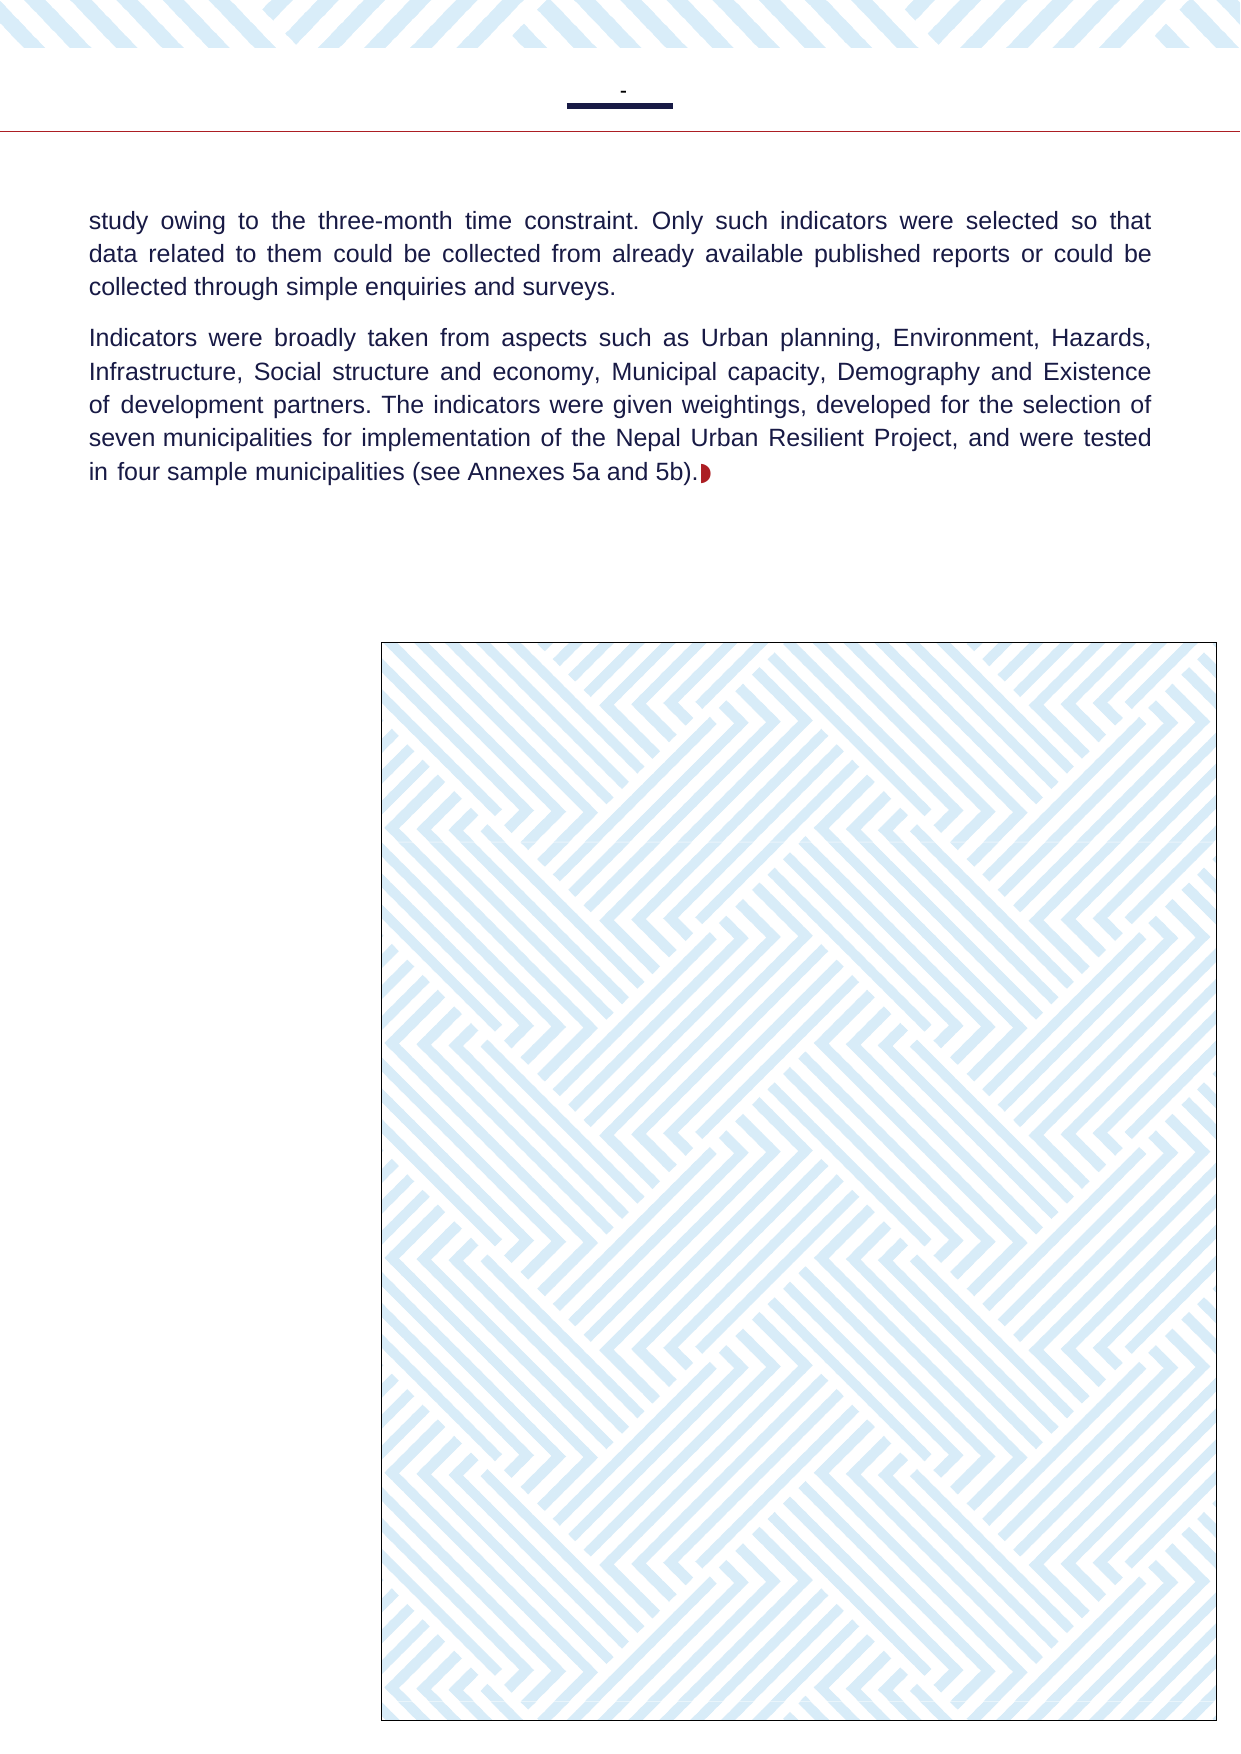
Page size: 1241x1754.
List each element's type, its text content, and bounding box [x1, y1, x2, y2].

picture [0, 0, 1241, 48]
picture [382, 643, 1216, 1720]
text study owing to the three-month time constraint. Only such indicators were selected so that data related to them could be collected from already available published reports or could be collected through simple enquiries and surveys. [88, 206, 1152, 301]
text Indicators were broadly taken from aspects such as Urban planning, Environment, Hazards, Infrastructure, Social structure and economy, Municipal capacity, Demography and Existence of development partners. The indicators were given weightings, developed for the selection of seven municipalities for implementation of the Nepal Urban Resilient Project, and were tested in four sample municipalities (see Annexes 5a and 5b).◗ [88, 320, 1152, 487]
